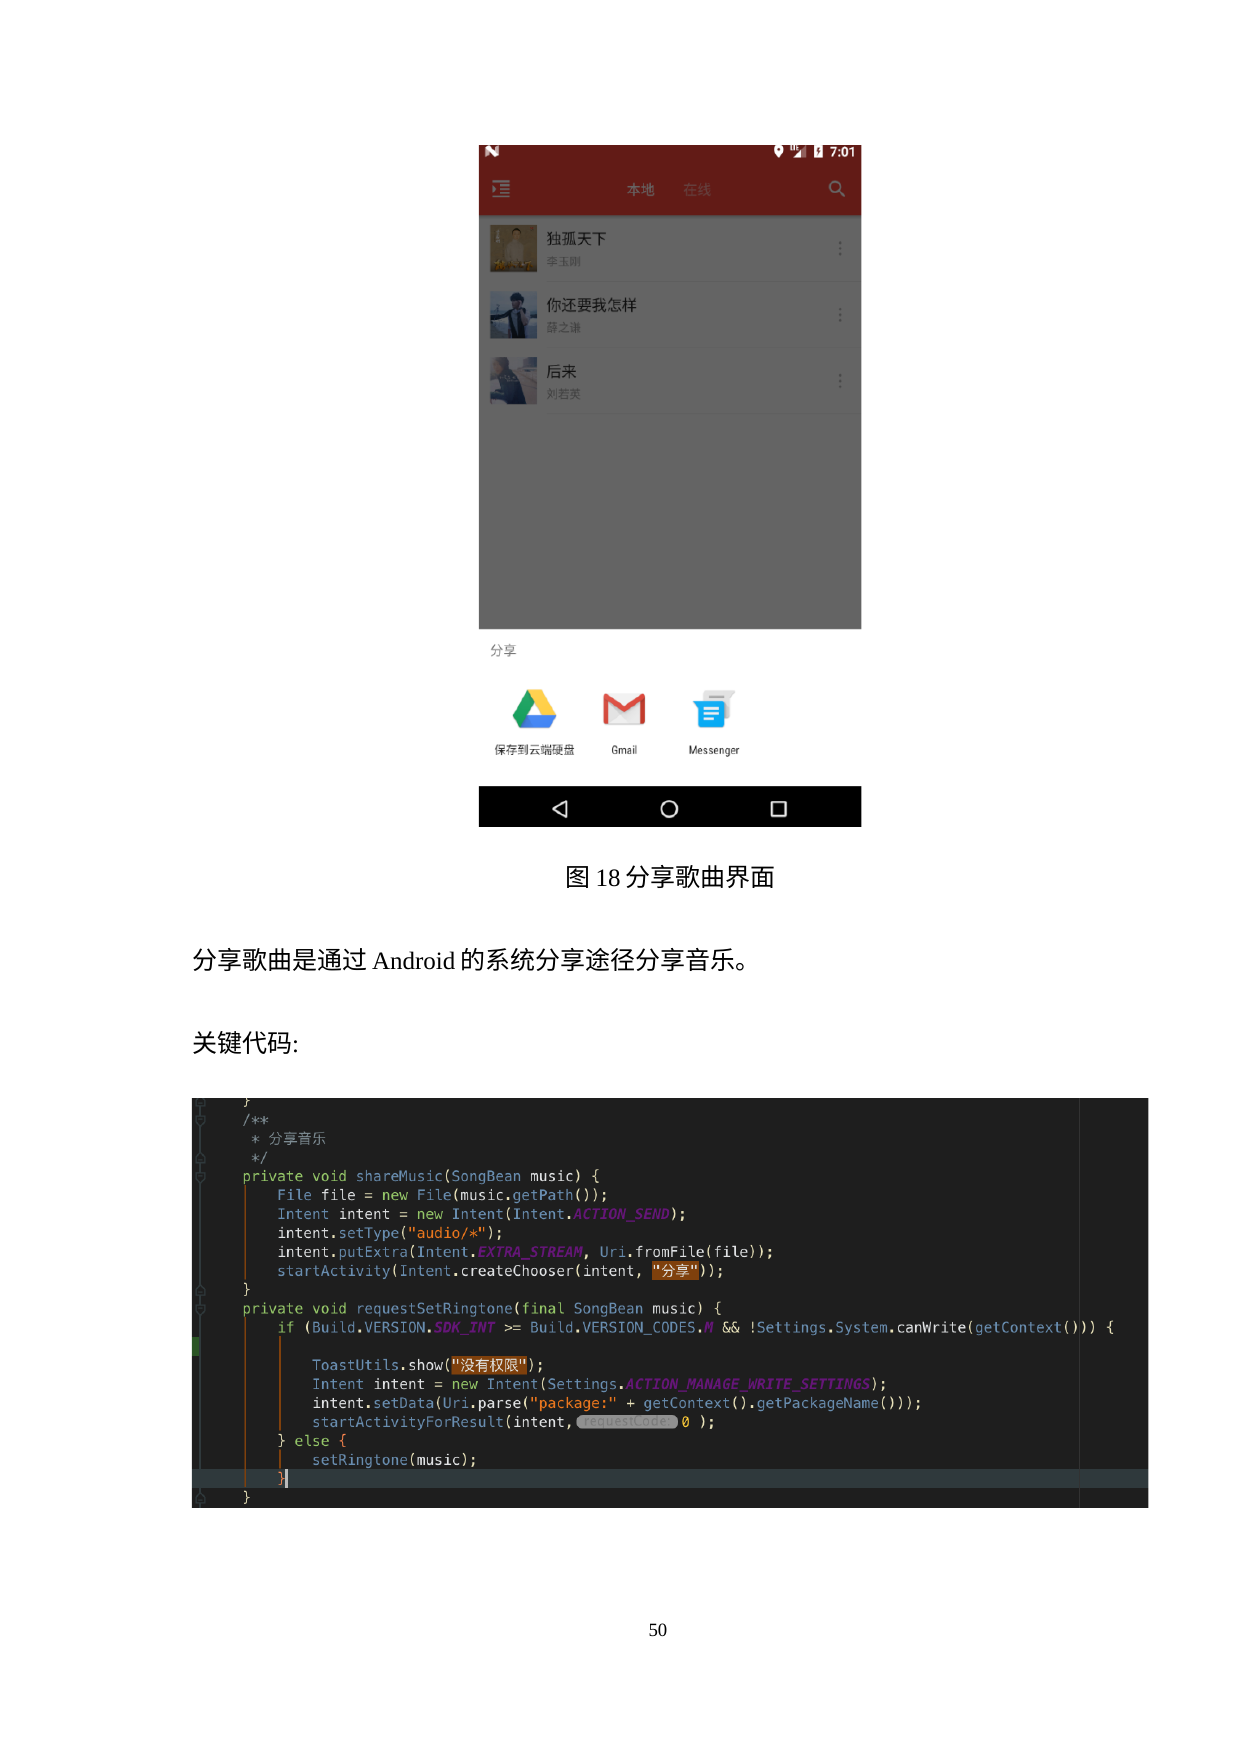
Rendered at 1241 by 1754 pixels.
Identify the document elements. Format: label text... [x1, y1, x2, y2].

text 图 18分享歌曲界面 [192, 843, 1098, 908]
picture [191, 1098, 1149, 1508]
text 关键代码: [142, 1009, 1098, 1074]
picture [478, 145, 862, 827]
text 分享歌曲是通过Android的系统分享途径分享音乐。 [142, 926, 1098, 991]
